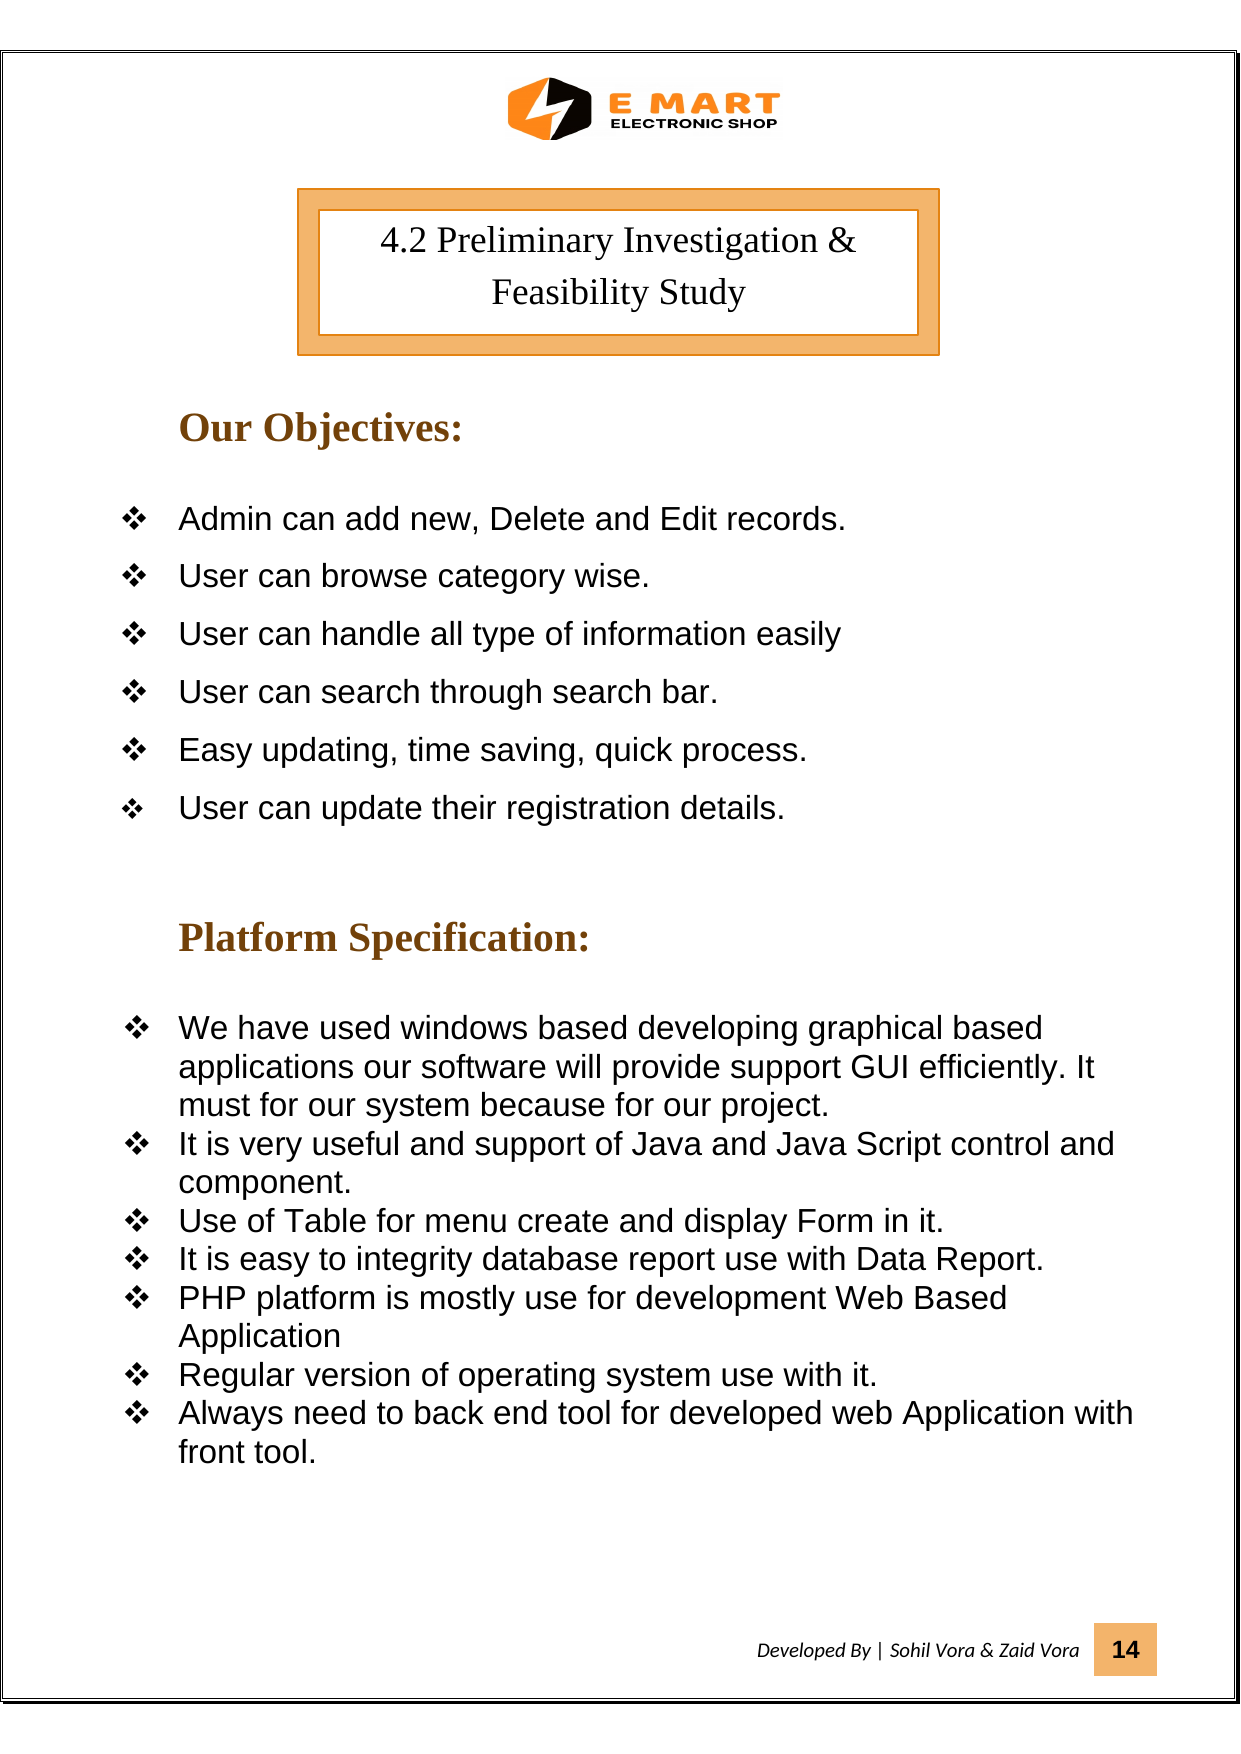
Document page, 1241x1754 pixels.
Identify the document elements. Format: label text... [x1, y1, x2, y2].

list We have used windows based developing graphical based applications our software will provide support GUI efficiently. It must for our system because for our project. [122, 1008, 1171, 1124]
list User can update their registration details. [119, 788, 1171, 826]
text Our Objectives: [178, 403, 1171, 451]
list PHP platform is mostly use for development Web Based Application [122, 1278, 1171, 1355]
list Regular version of operating system use with it. [122, 1355, 1171, 1393]
list User can handle all type of information easily [119, 614, 1171, 653]
list Admin can add new, Delete and Edit records. [119, 499, 1171, 537]
picture [504, 76, 783, 139]
list Always need to back end tool for developed web Application with front tool. [122, 1393, 1171, 1470]
list Use of Table for menu create and display Form in it. [122, 1201, 1171, 1239]
list User can browse category wise. [119, 556, 1171, 595]
text Platform Specification: [178, 912, 1171, 960]
list Easy updating, time saving, quick process. [119, 730, 1171, 768]
list It is very useful and support of Java and Java Script control and component. [122, 1124, 1171, 1201]
list User can search through search bar. [119, 672, 1171, 711]
list It is easy to integrity database report use with Data Report. [122, 1239, 1171, 1278]
